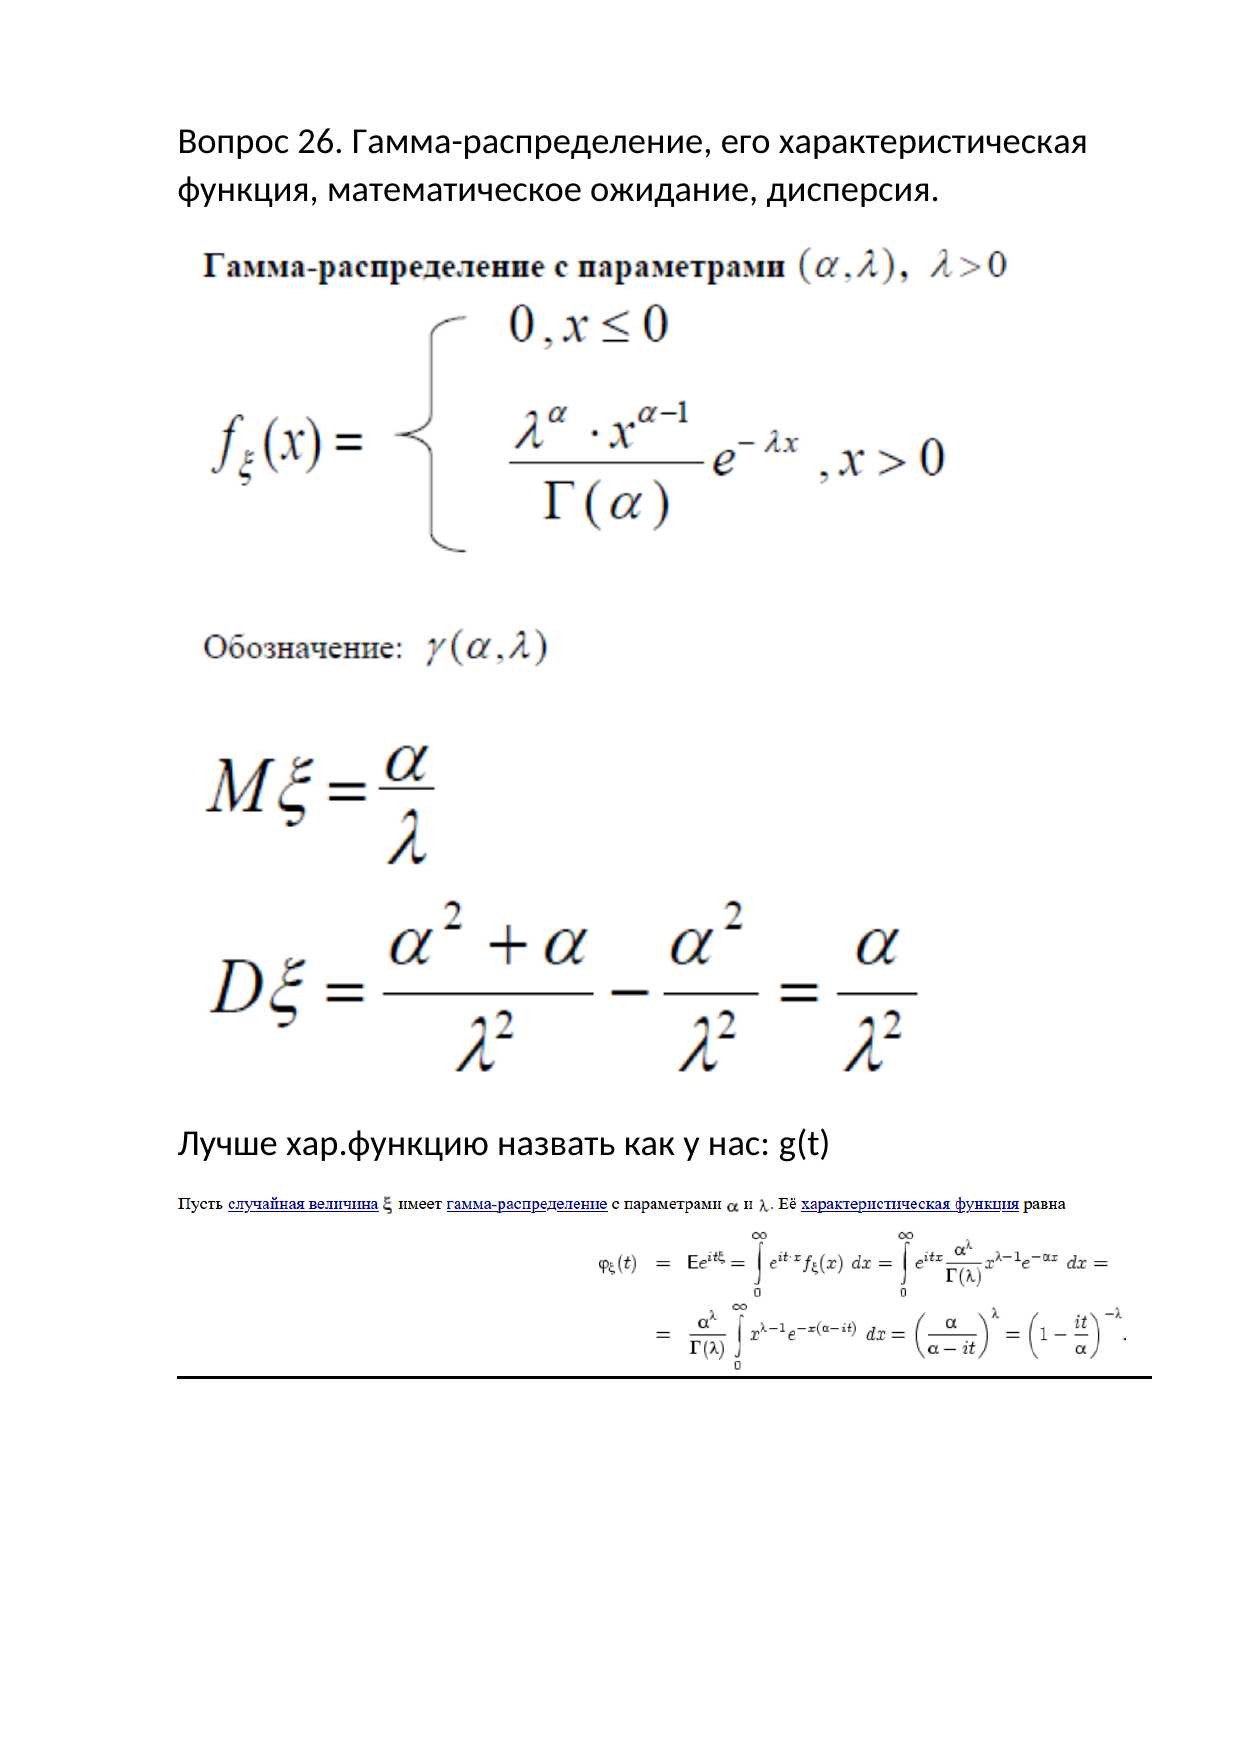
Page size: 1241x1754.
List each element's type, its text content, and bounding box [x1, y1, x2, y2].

picture [177, 710, 939, 1102]
picture [177, 1184, 1152, 1374]
text Вопрос 26. Гамма-распределение, его характеристическая функция, математическое ожидание, дисперсия. [177, 118, 1152, 211]
picture [177, 230, 1024, 692]
text Лучше хар.функцию назвать как у нас: g(t) [177, 1120, 1152, 1164]
